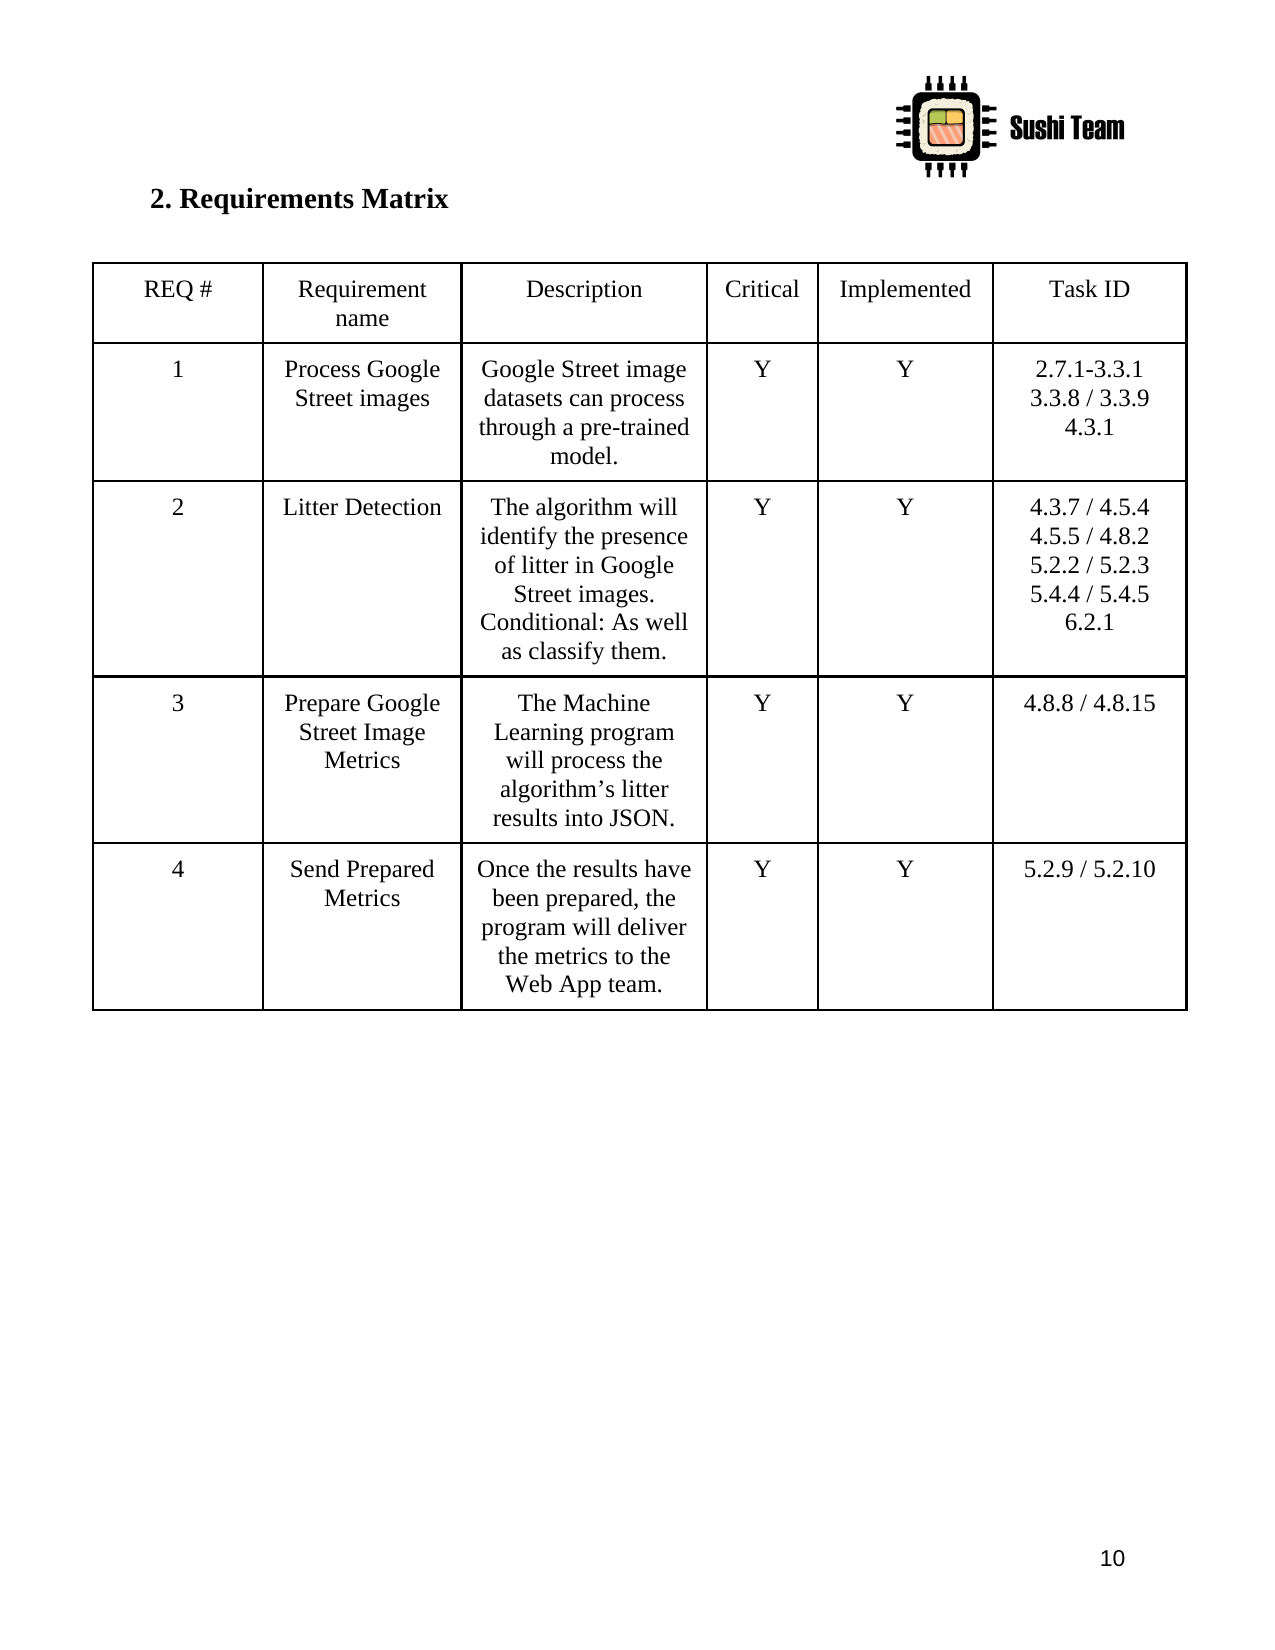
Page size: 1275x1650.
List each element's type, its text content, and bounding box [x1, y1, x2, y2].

table_cell 5.2.9 / 5.2.10 [994, 844, 1185, 1009]
table_header REQ # [94, 264, 262, 342]
table_cell Y [708, 344, 817, 480]
table_cell Y [708, 844, 817, 1009]
table_header Description [463, 264, 706, 342]
table_cell Y [819, 844, 992, 1009]
table_cell 1 [94, 344, 262, 480]
table_cell 4.3.7 / 4.5.4 4.5.5 / 4.8.2 5.2.2 / 5.2.3 5.4.4 / 5.4.5 6.2.1 [994, 482, 1185, 675]
table_cell Send Prepared Metrics [264, 844, 460, 1009]
table_cell Y [819, 344, 992, 480]
picture [895, 75, 1125, 178]
table_cell The algorithm will identify the presence of litter in Google Street images. Conditional: As well as classify them. [463, 482, 706, 675]
table_header Task ID [994, 264, 1185, 342]
subtitle 2. Requirements Matrix [150, 181, 1125, 215]
table_cell Y [819, 678, 992, 842]
table_header Requirement name [264, 264, 460, 342]
table_cell Y [708, 678, 817, 842]
table_cell Y [819, 482, 992, 675]
table_header Critical [708, 264, 817, 342]
table_cell The Machine Learning program will process the algorithm’s litter results into JSON. [463, 678, 706, 842]
table_cell Litter Detection [264, 482, 460, 675]
table_cell 4 [94, 844, 262, 1009]
table_cell 2.7.1-3.3.1 3.3.8 / 3.3.9 4.3.1 [994, 344, 1185, 480]
table_cell Process Google Street images [264, 344, 460, 480]
table_cell 2 [94, 482, 262, 675]
table_header Implemented [819, 264, 992, 342]
table_cell 3 [94, 678, 262, 842]
table_cell Google Street image datasets can process through a pre-trained model. [463, 344, 706, 480]
table_cell Y [708, 482, 817, 675]
table_cell Prepare Google Street Image Metrics [264, 678, 460, 842]
table_cell 4.8.8 / 4.8.15 [994, 678, 1185, 842]
table_cell Once the results have been prepared, the program will deliver the metrics to the Web App team. [463, 844, 706, 1009]
